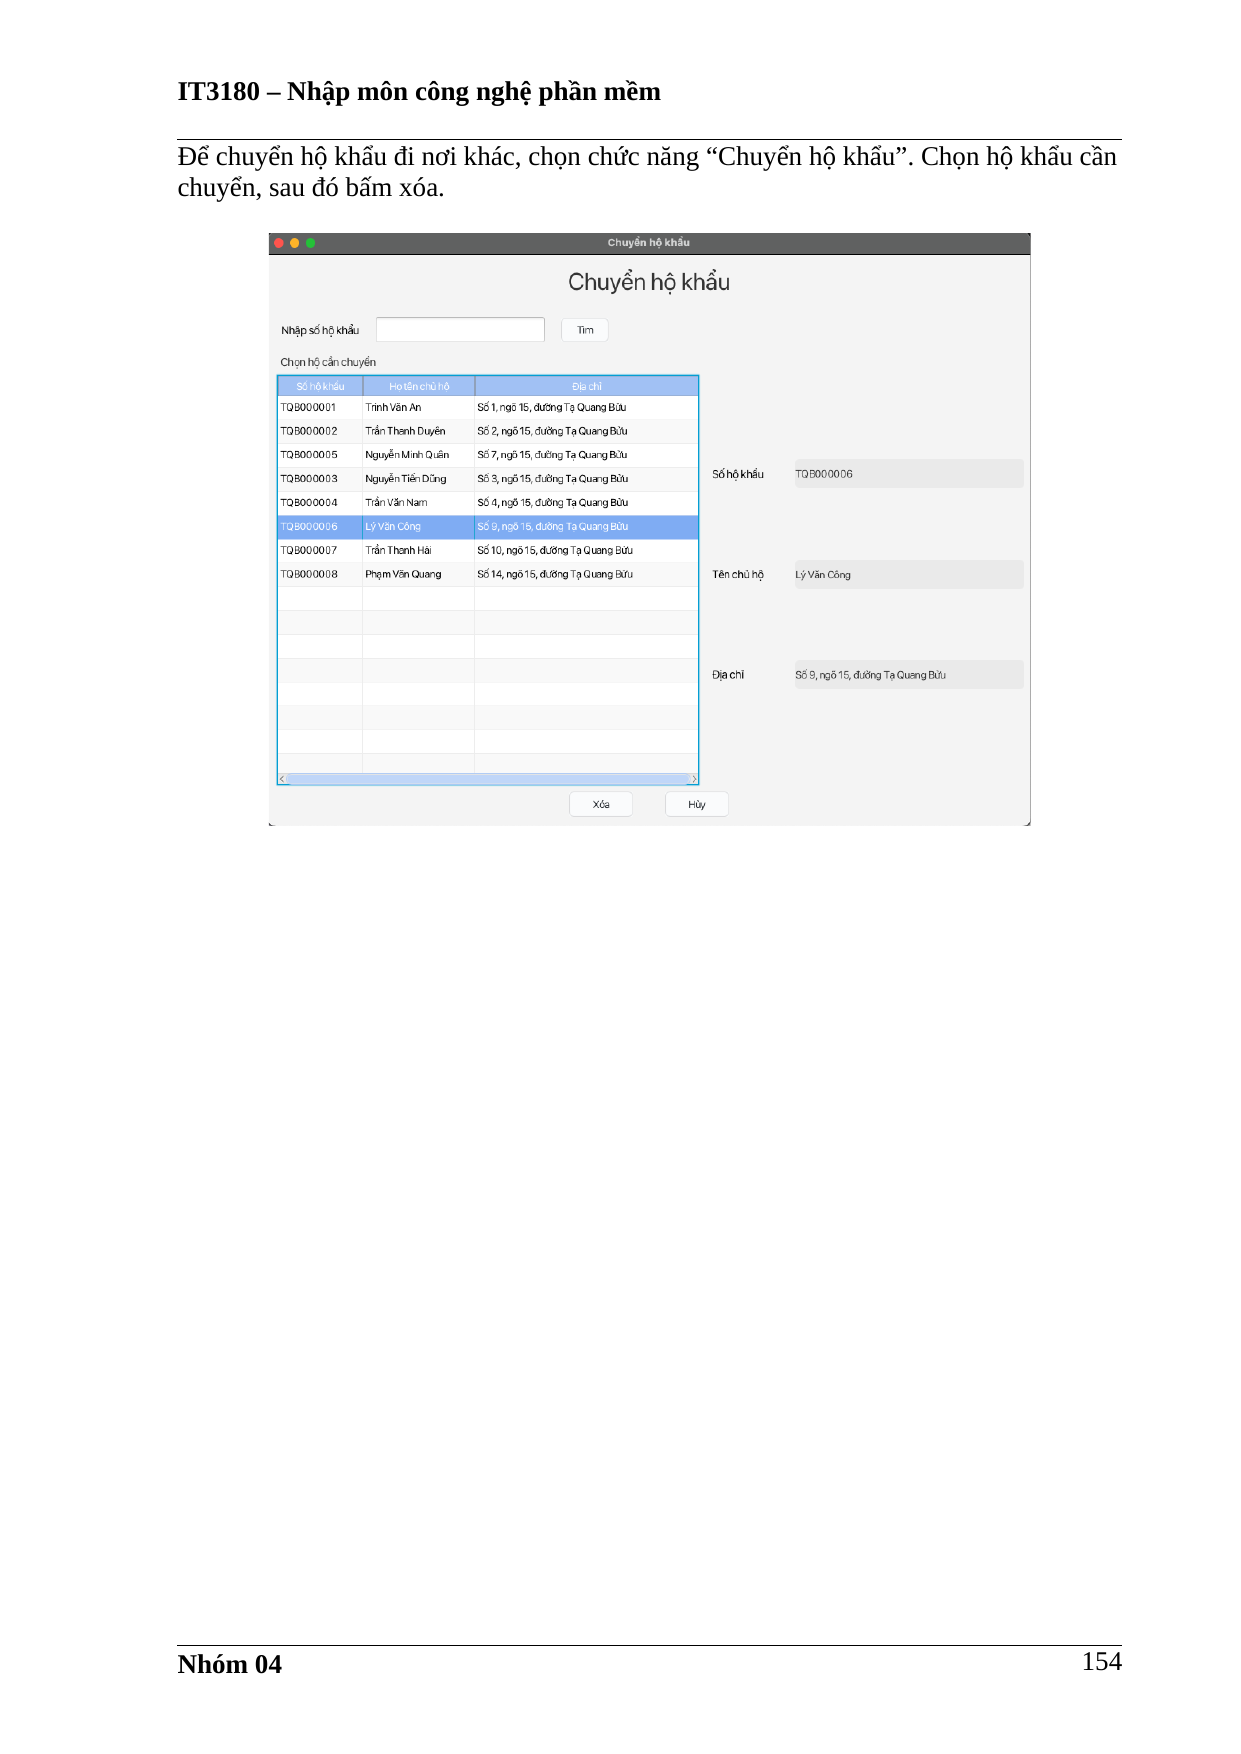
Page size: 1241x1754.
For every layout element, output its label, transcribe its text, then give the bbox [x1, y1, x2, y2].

text Để chuyển hộ khẩu đi nơi khác, chọn chức năng “Chuyển hộ khẩu”. Chọn hộ khẩu cần chuyển, sau đó bấm xóa. [177, 140, 1122, 203]
picture [268, 233, 1031, 826]
